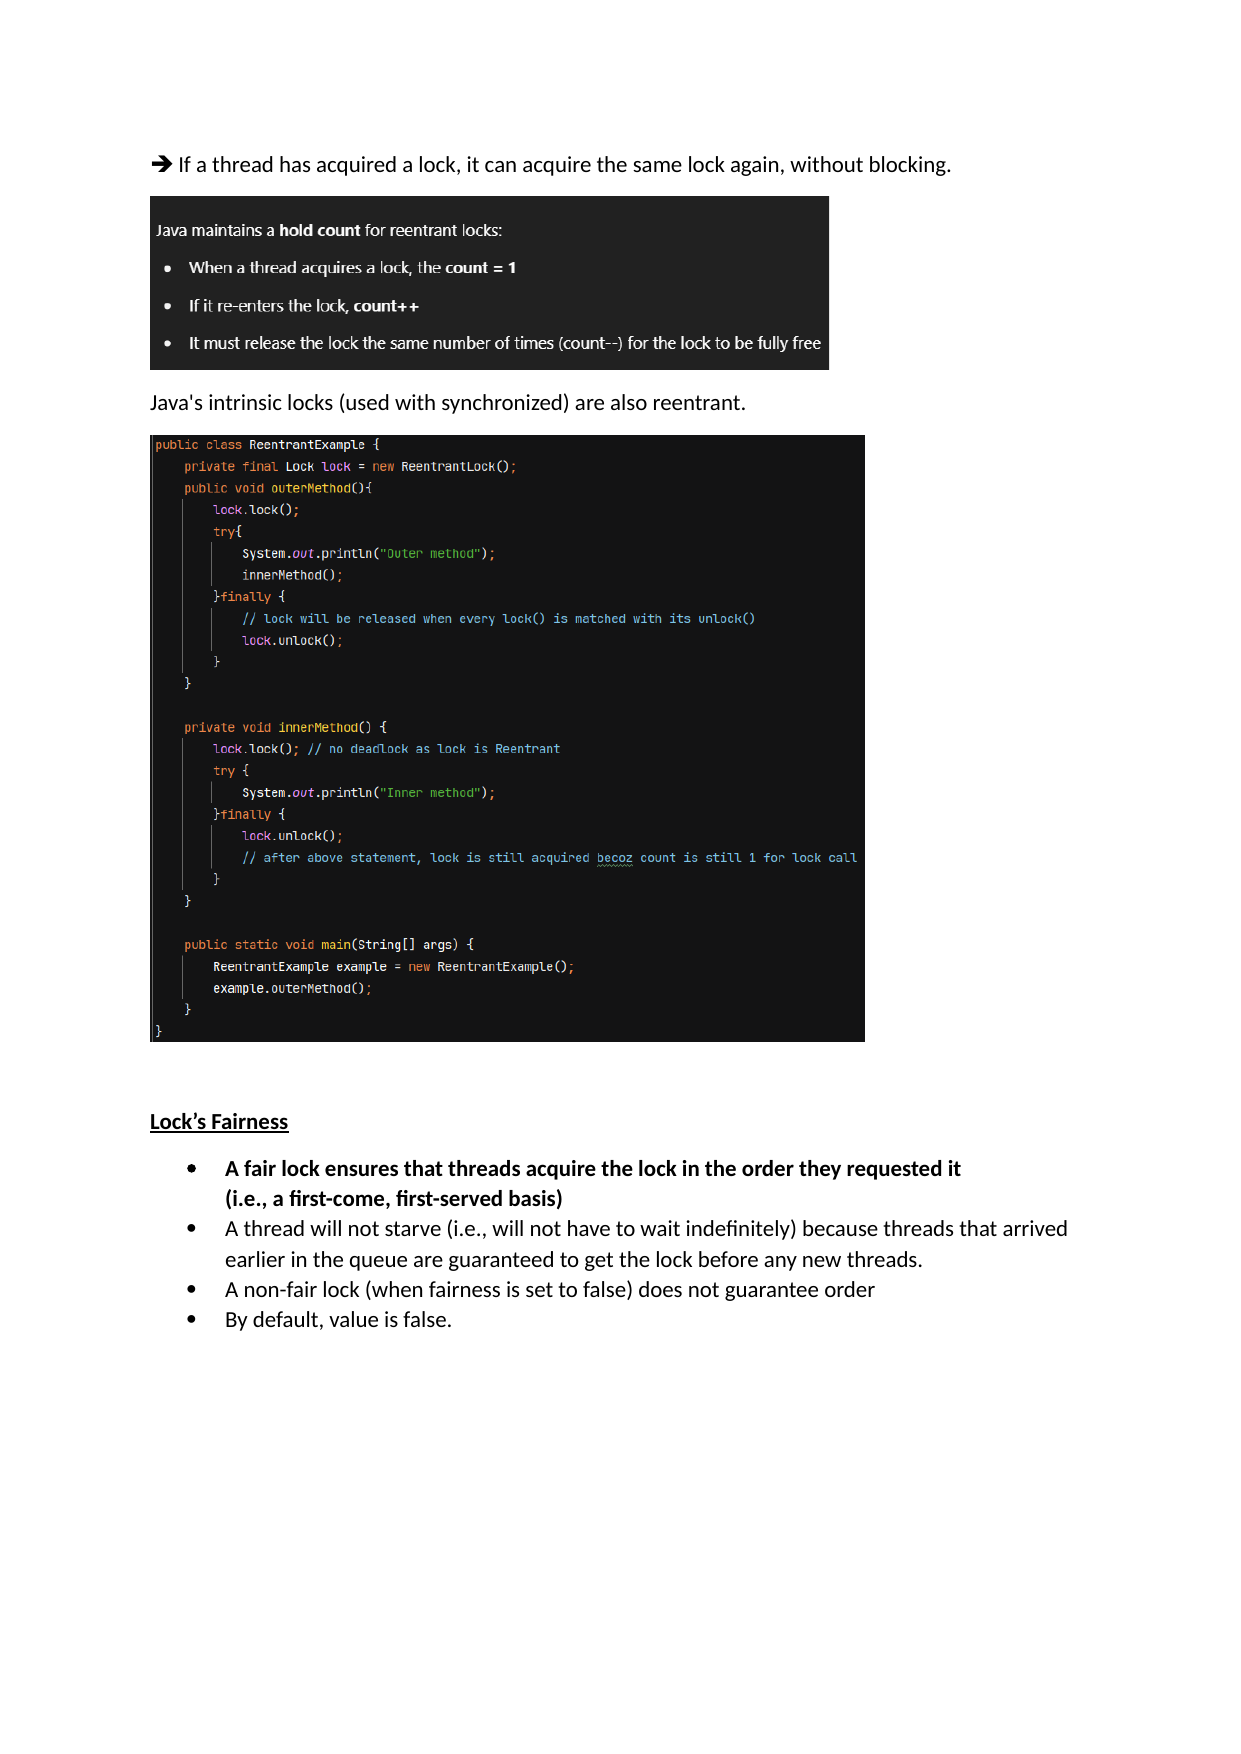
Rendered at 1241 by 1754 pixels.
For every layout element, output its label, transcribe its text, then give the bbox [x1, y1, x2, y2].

picture [150, 435, 865, 1042]
list By default, value is false. [187, 1305, 1090, 1333]
picture [150, 196, 830, 370]
text Lock’s Fairness [150, 1107, 1090, 1135]
text If a thread has acquired a lock, it can acquire the same lock again, without blocking. [150, 150, 1090, 178]
text Java's intrinsic locks (used with synchronized) are also reentrant. [150, 388, 1090, 416]
list A thread will not starve (i.e., will not have to wait indefinitely) because threads that arrived earlier in the queue are guaranteed to get the lock before any new threads. [187, 1214, 1090, 1273]
list A fair lock ensures that threads acquire the lock in the order they requested it (i.e., a first-come, first-served basis) [187, 1154, 1090, 1212]
list A non-fair lock (when fairness is set to false) does not guarantee order [187, 1275, 1090, 1303]
